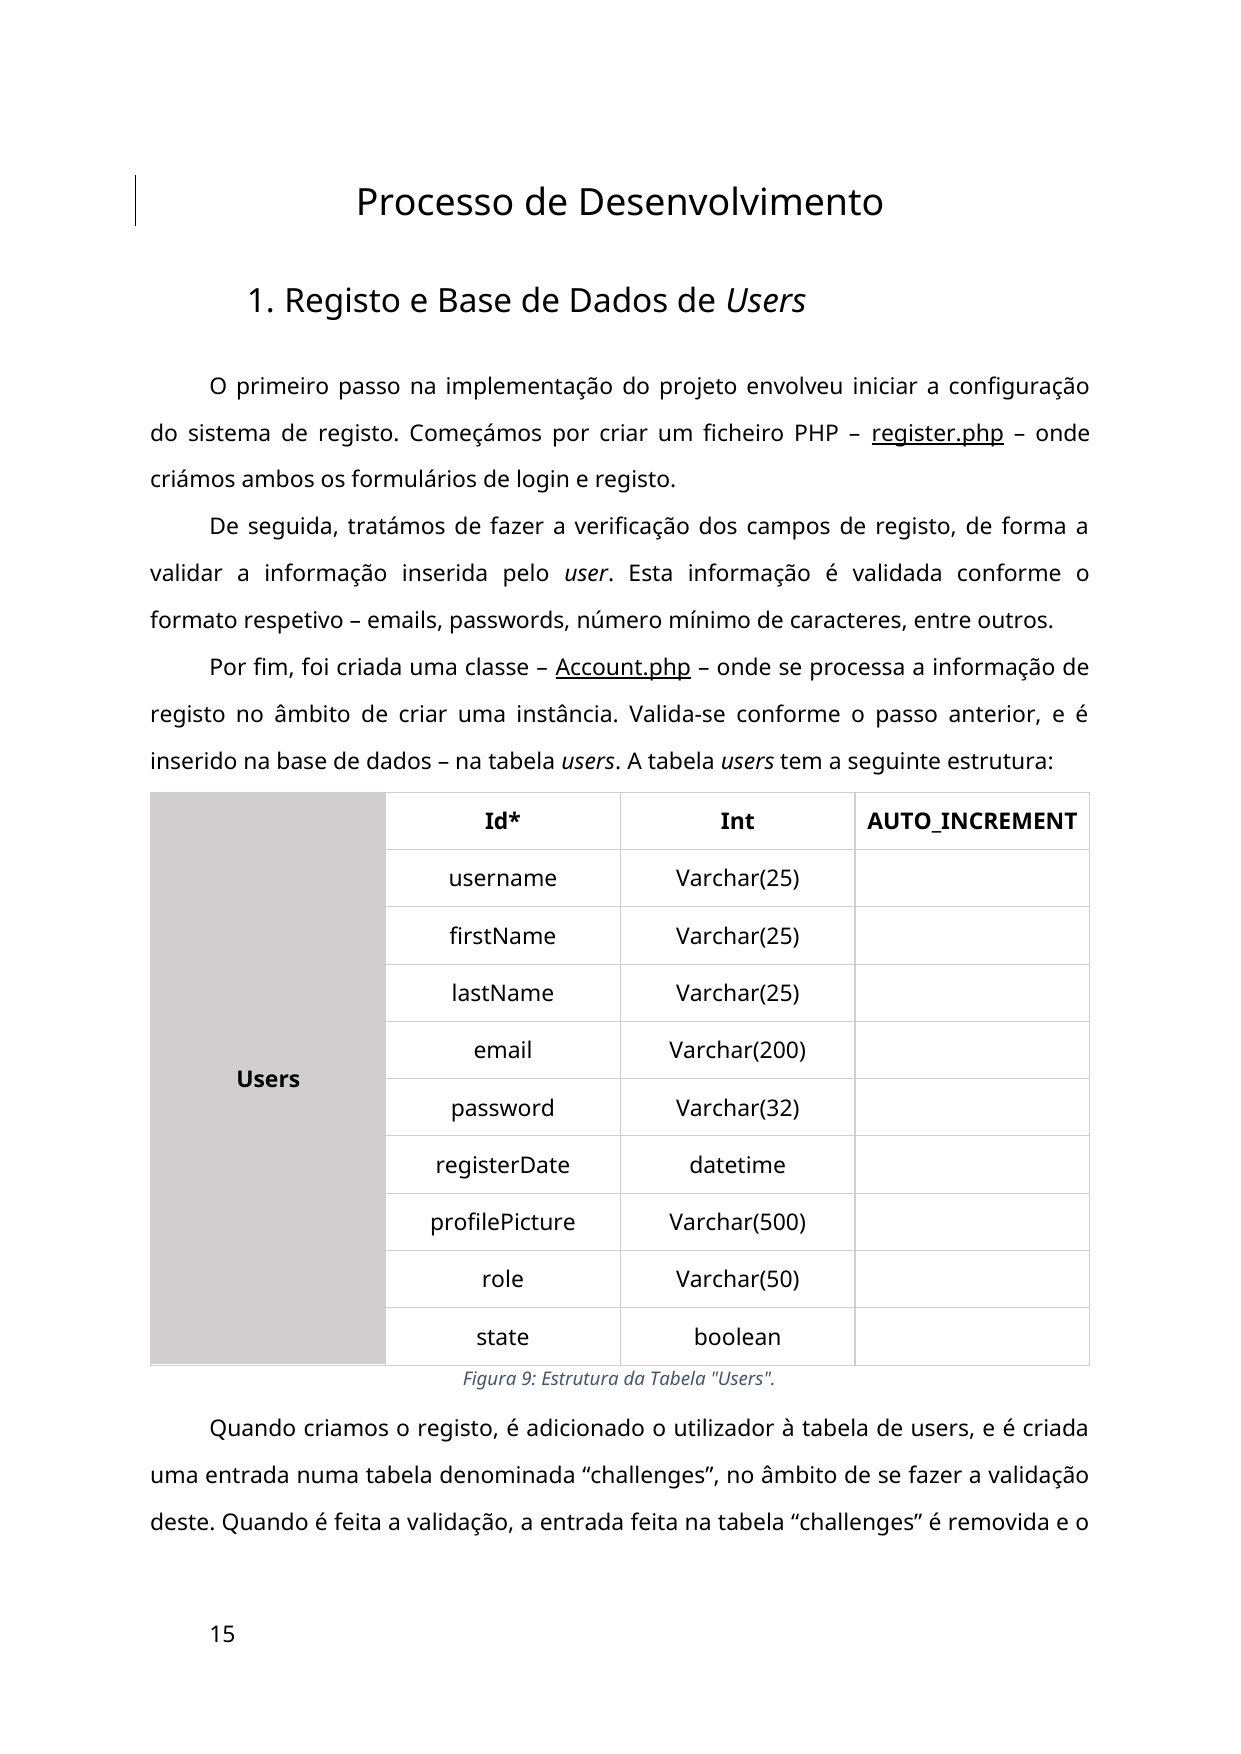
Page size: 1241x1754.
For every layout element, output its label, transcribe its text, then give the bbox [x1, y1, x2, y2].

table_cell [856, 1136, 1089, 1193]
table_cell Varchar(200) [621, 1022, 854, 1078]
table_cell Varchar(25) [621, 965, 854, 1021]
table_cell email [386, 1022, 620, 1078]
table_cell Varchar(500) [621, 1194, 854, 1250]
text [150, 1412, 1090, 1537]
table_cell [856, 1022, 1089, 1078]
table_cell [856, 907, 1089, 963]
table_cell firstName [386, 907, 620, 963]
table_cell boolean [621, 1308, 854, 1364]
table_cell [856, 965, 1089, 1021]
table_cell state [386, 1308, 620, 1364]
table_cell [856, 1308, 1089, 1364]
subtitle Processo de Desenvolvimento [150, 175, 1090, 226]
text O primeiro passo na implementação do projeto envolveu iniciar a configuração do sistema de registo. Começámos por criar um ficheiro PHP – register.php – onde criámos ambos os formulários de login e registo. [150, 370, 1090, 495]
table_cell profilePicture [386, 1194, 620, 1250]
subtitle Registo e Base de Dados de Users [247, 277, 1090, 322]
table_header AUTO_INCREMENT [856, 793, 1089, 849]
text De seguida, tratámos de fazer a verificação dos campos de registo, de forma a validar a informação inserida pelo user. Esta informação é validada conforme o formato respetivo – emails, passwords, número mínimo de caracteres, entre outros. [150, 510, 1090, 635]
table_cell [856, 1079, 1089, 1135]
table_header Int [621, 793, 854, 849]
table_cell password [386, 1079, 620, 1135]
text Figura 9: Estrutura da Tabela "Users". [150, 1366, 1090, 1391]
table_cell lastName [386, 965, 620, 1021]
table_cell datetime [621, 1136, 854, 1193]
table_cell Varchar(32) [621, 1079, 854, 1135]
table_header Users [151, 793, 385, 1364]
table_cell role [386, 1251, 620, 1307]
table_cell [856, 850, 1089, 906]
table_cell [856, 1251, 1089, 1307]
table_cell Varchar(25) [621, 907, 854, 963]
table_cell Varchar(50) [621, 1251, 854, 1307]
table_header Id* [386, 793, 620, 849]
table_cell Varchar(25) [621, 850, 854, 906]
table_cell username [386, 850, 620, 906]
text Por fim, foi criada uma classe – Account.php – onde se processa a informação de registo no âmbito de criar uma instância. Valida-se conforme o passo anterior, e é inserido na base de dados – na tabela users. A tabela users tem a seguinte estrutura: [150, 651, 1090, 776]
table_cell registerDate [386, 1136, 620, 1193]
table_cell [856, 1194, 1089, 1250]
